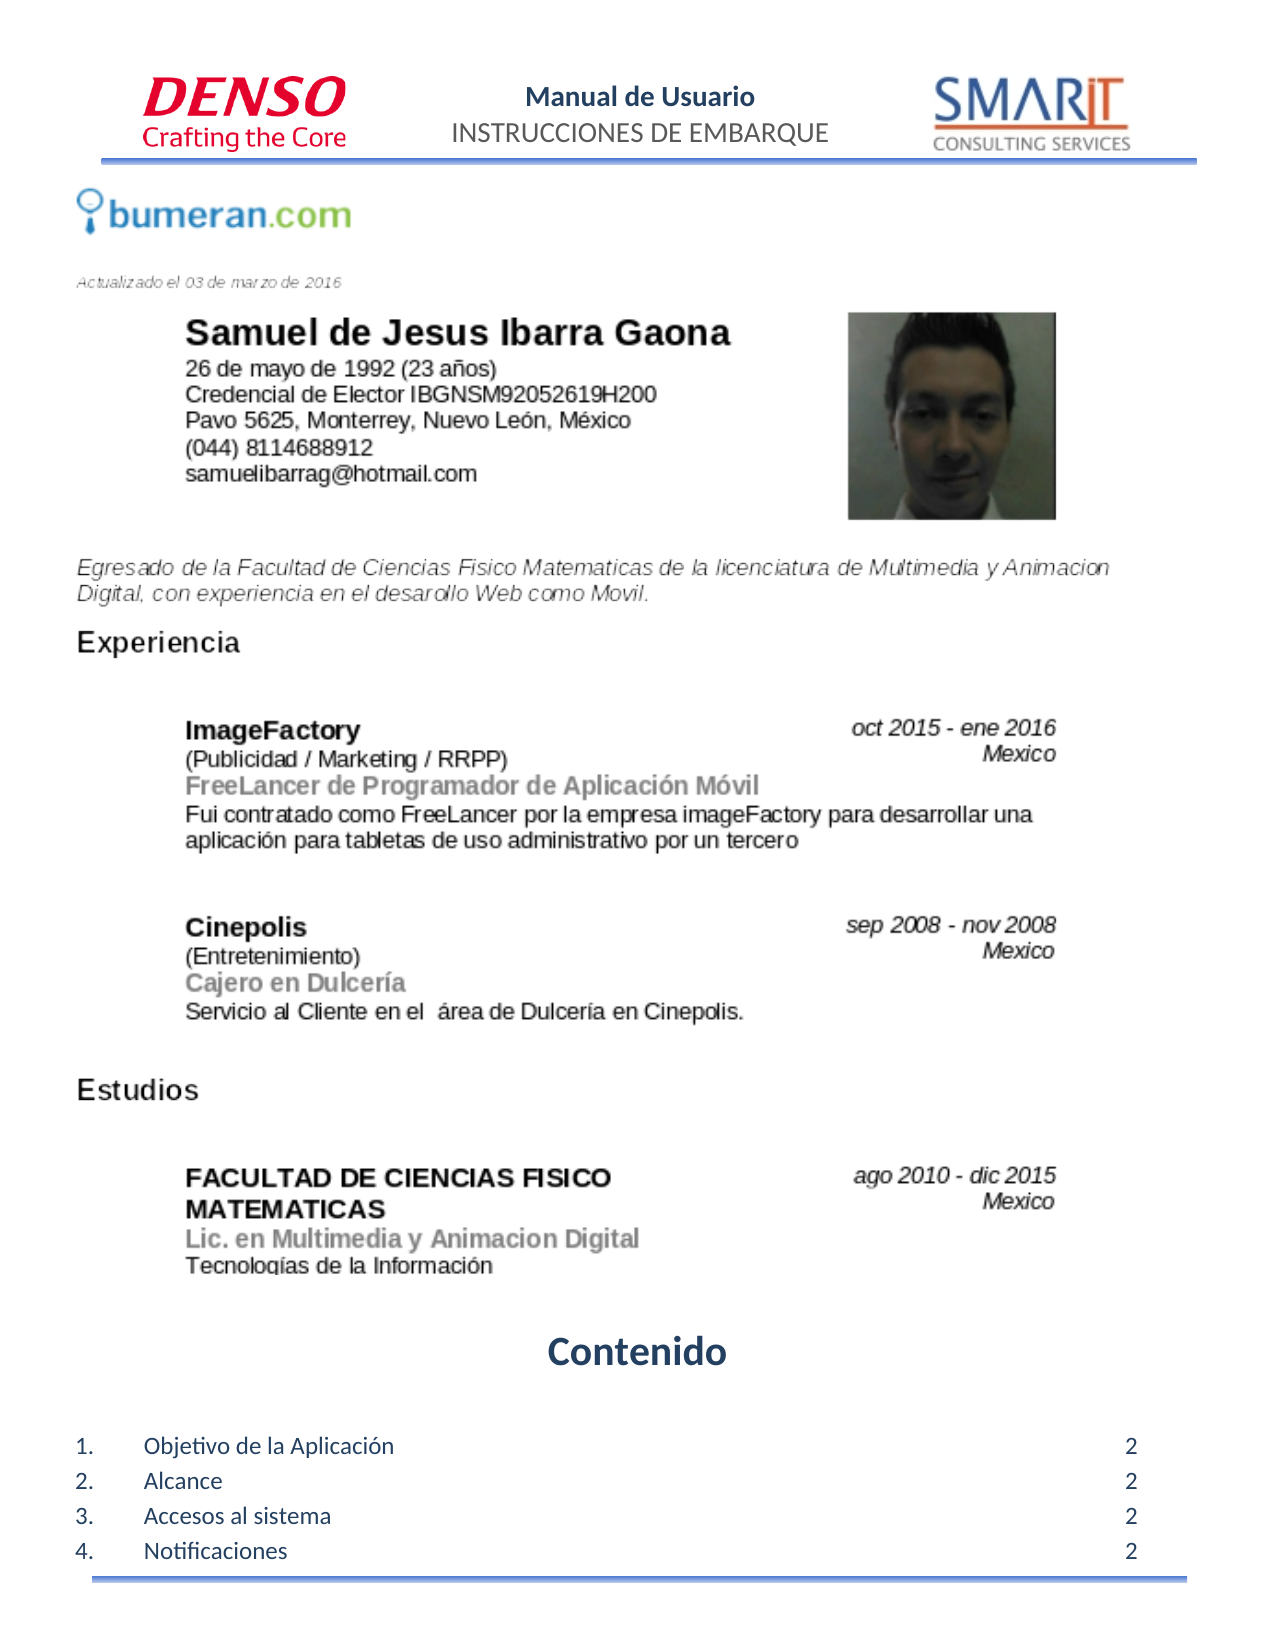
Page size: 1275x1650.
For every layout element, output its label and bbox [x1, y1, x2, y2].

picture [931, 75, 1135, 154]
picture [143, 76, 346, 152]
